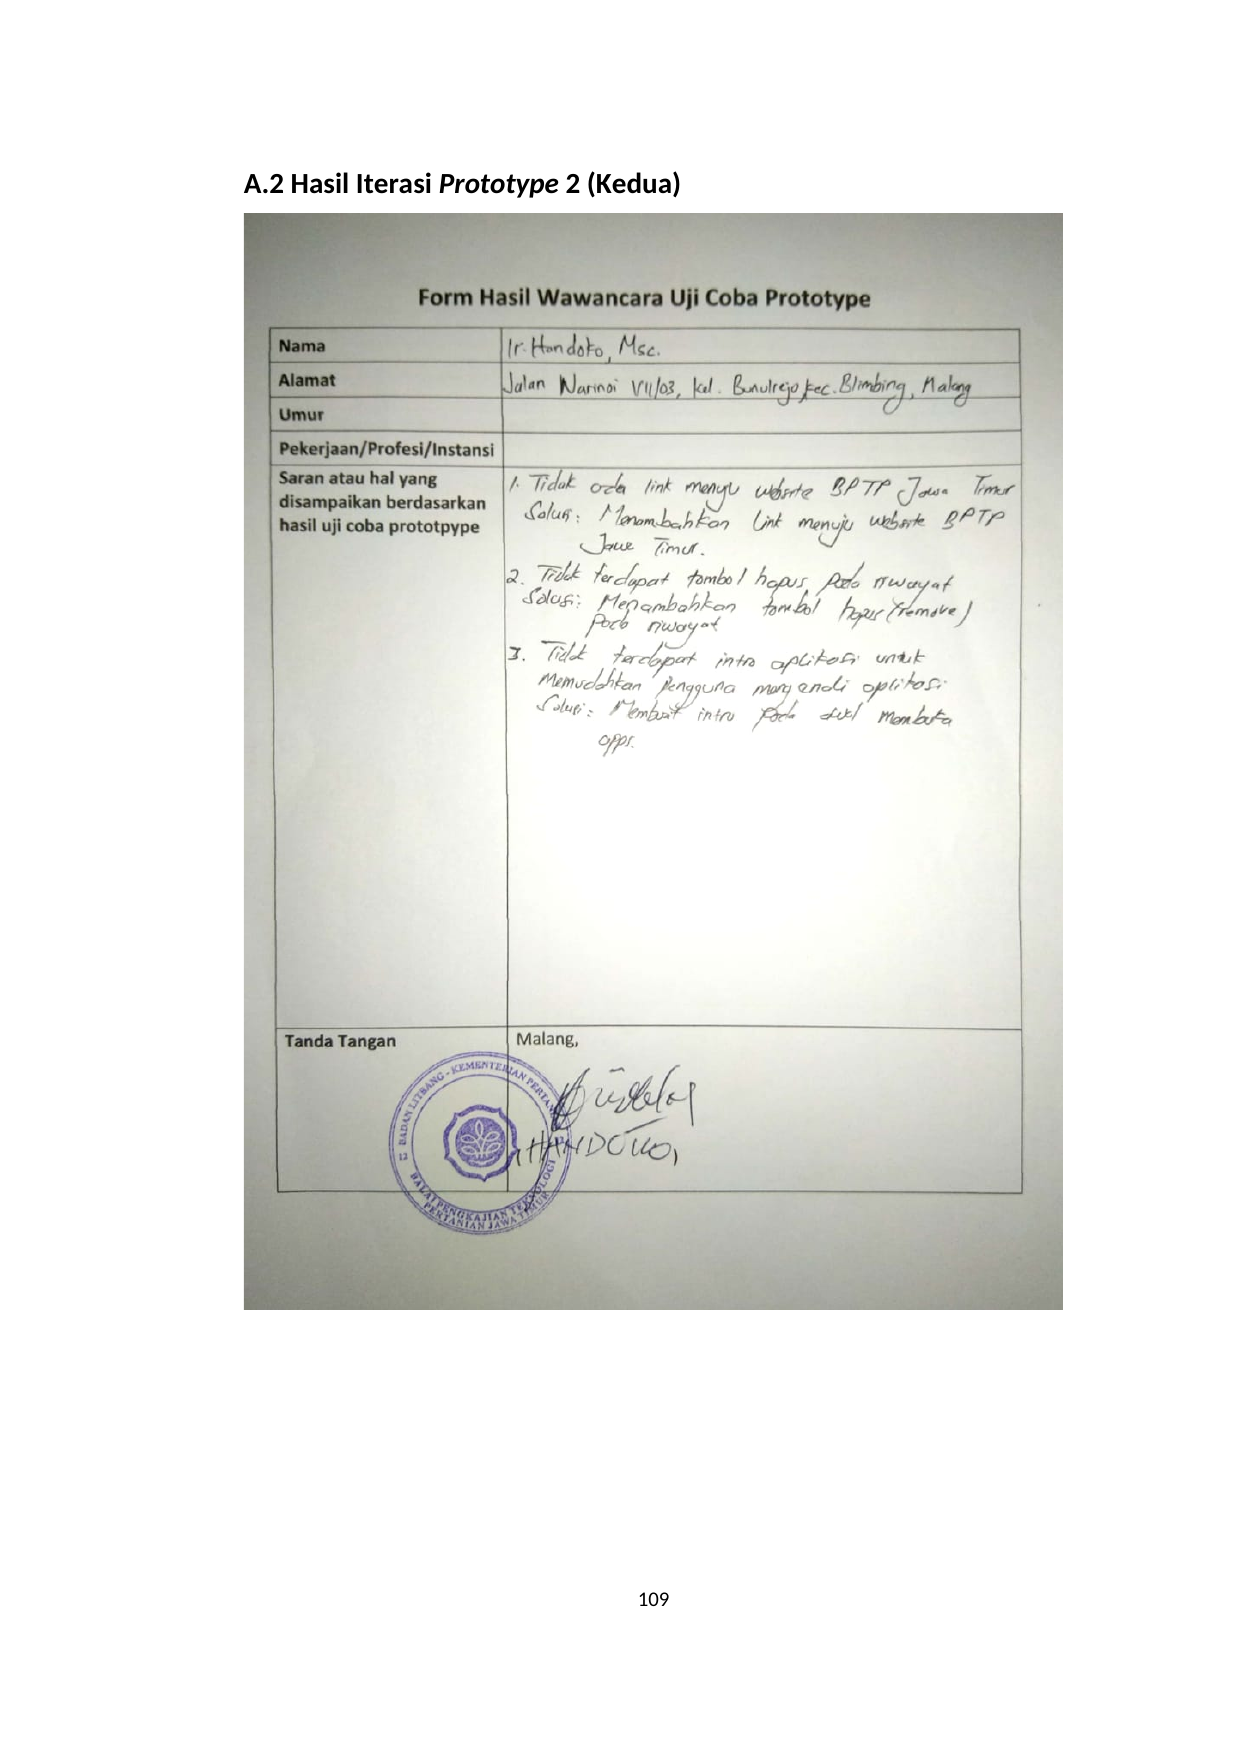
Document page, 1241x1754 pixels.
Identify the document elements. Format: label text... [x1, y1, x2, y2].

picture [243, 213, 1063, 1310]
subtitle A.2 Hasil Iterasi Prototype 2 (Kedua) [244, 166, 1063, 201]
